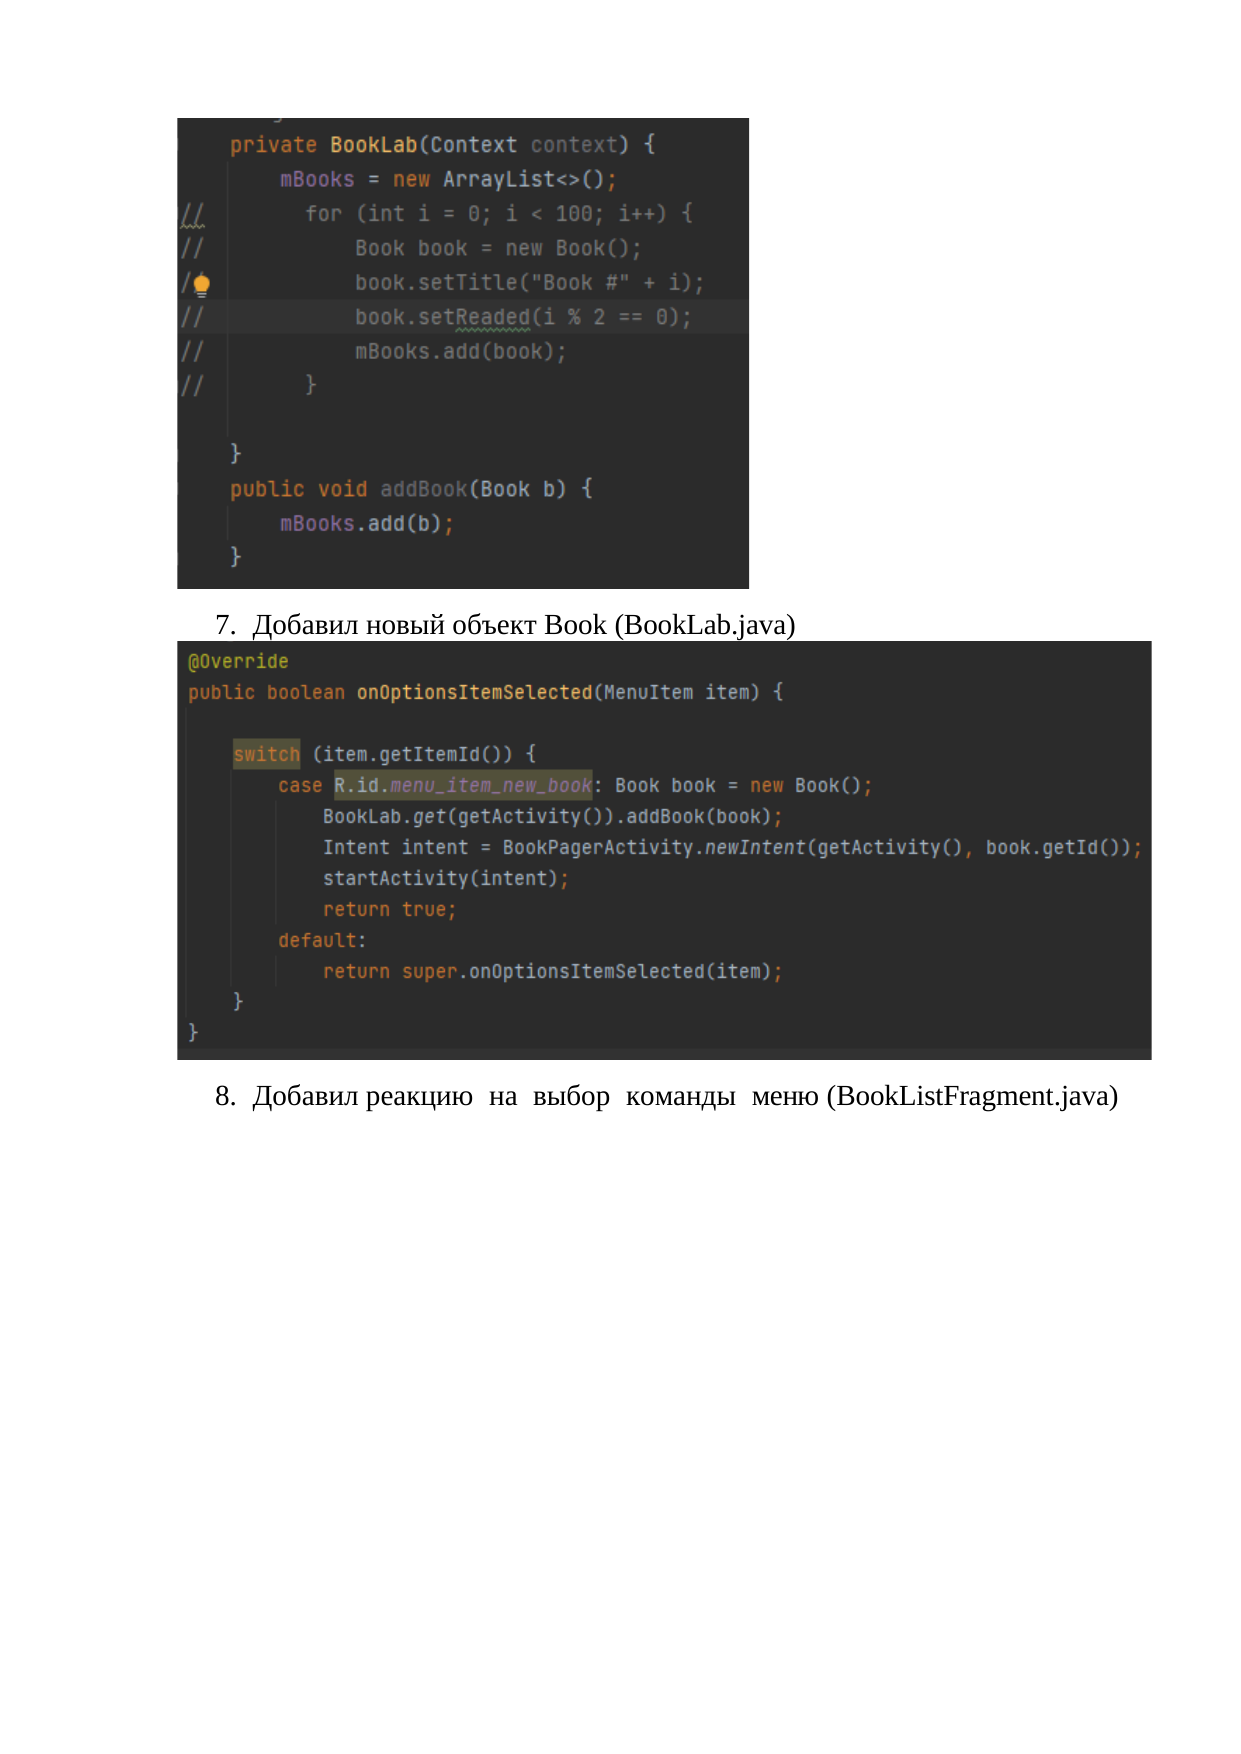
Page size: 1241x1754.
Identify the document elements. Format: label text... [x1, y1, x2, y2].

picture [177, 641, 1152, 1060]
list Добавил реакцию на выбор команды меню (BookListFragment.java) [215, 1078, 1152, 1112]
picture [177, 118, 750, 589]
list Добавил новый объект Book (BookLab.java) [215, 607, 1152, 641]
